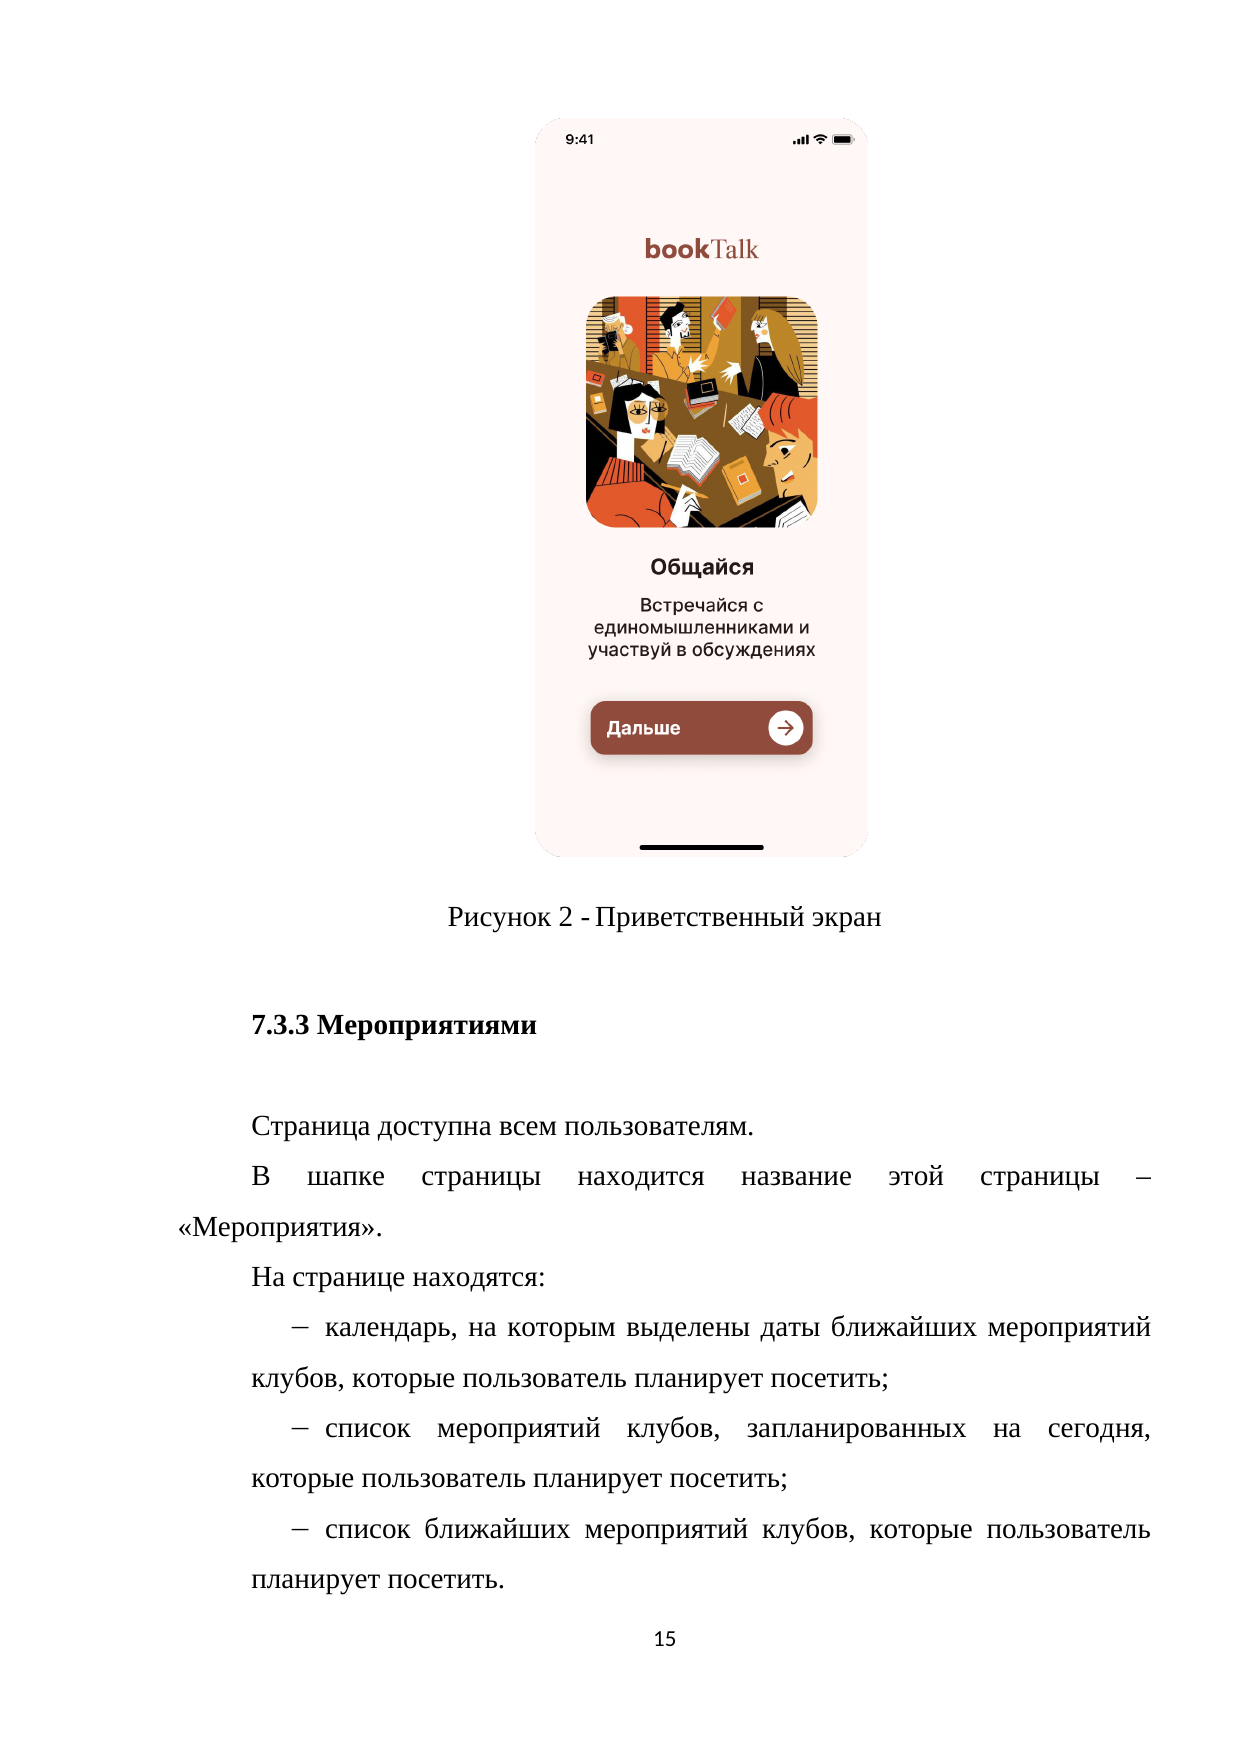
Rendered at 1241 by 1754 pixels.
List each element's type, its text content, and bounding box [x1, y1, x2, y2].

text Мероприятиями [215, 1007, 1152, 1041]
text список мероприятий клубов, запланированных на сегодня, которые пользователь планирует посетить; [251, 1410, 1152, 1494]
text На странице находятся: [177, 1259, 1152, 1293]
picture [535, 118, 868, 857]
text список ближайших мероприятий клубов, которые пользователь планирует посетить. [251, 1511, 1152, 1595]
text Страница доступна всем пользователям. [177, 1108, 1152, 1142]
text В шапке страницы находится название этой страницы – «Мероприятия». [177, 1158, 1152, 1242]
text Приветственный экран [177, 899, 1152, 932]
text календарь, на которым выделены даты ближайших мероприятий клубов, которые пользователь планирует посетить; [251, 1309, 1152, 1393]
